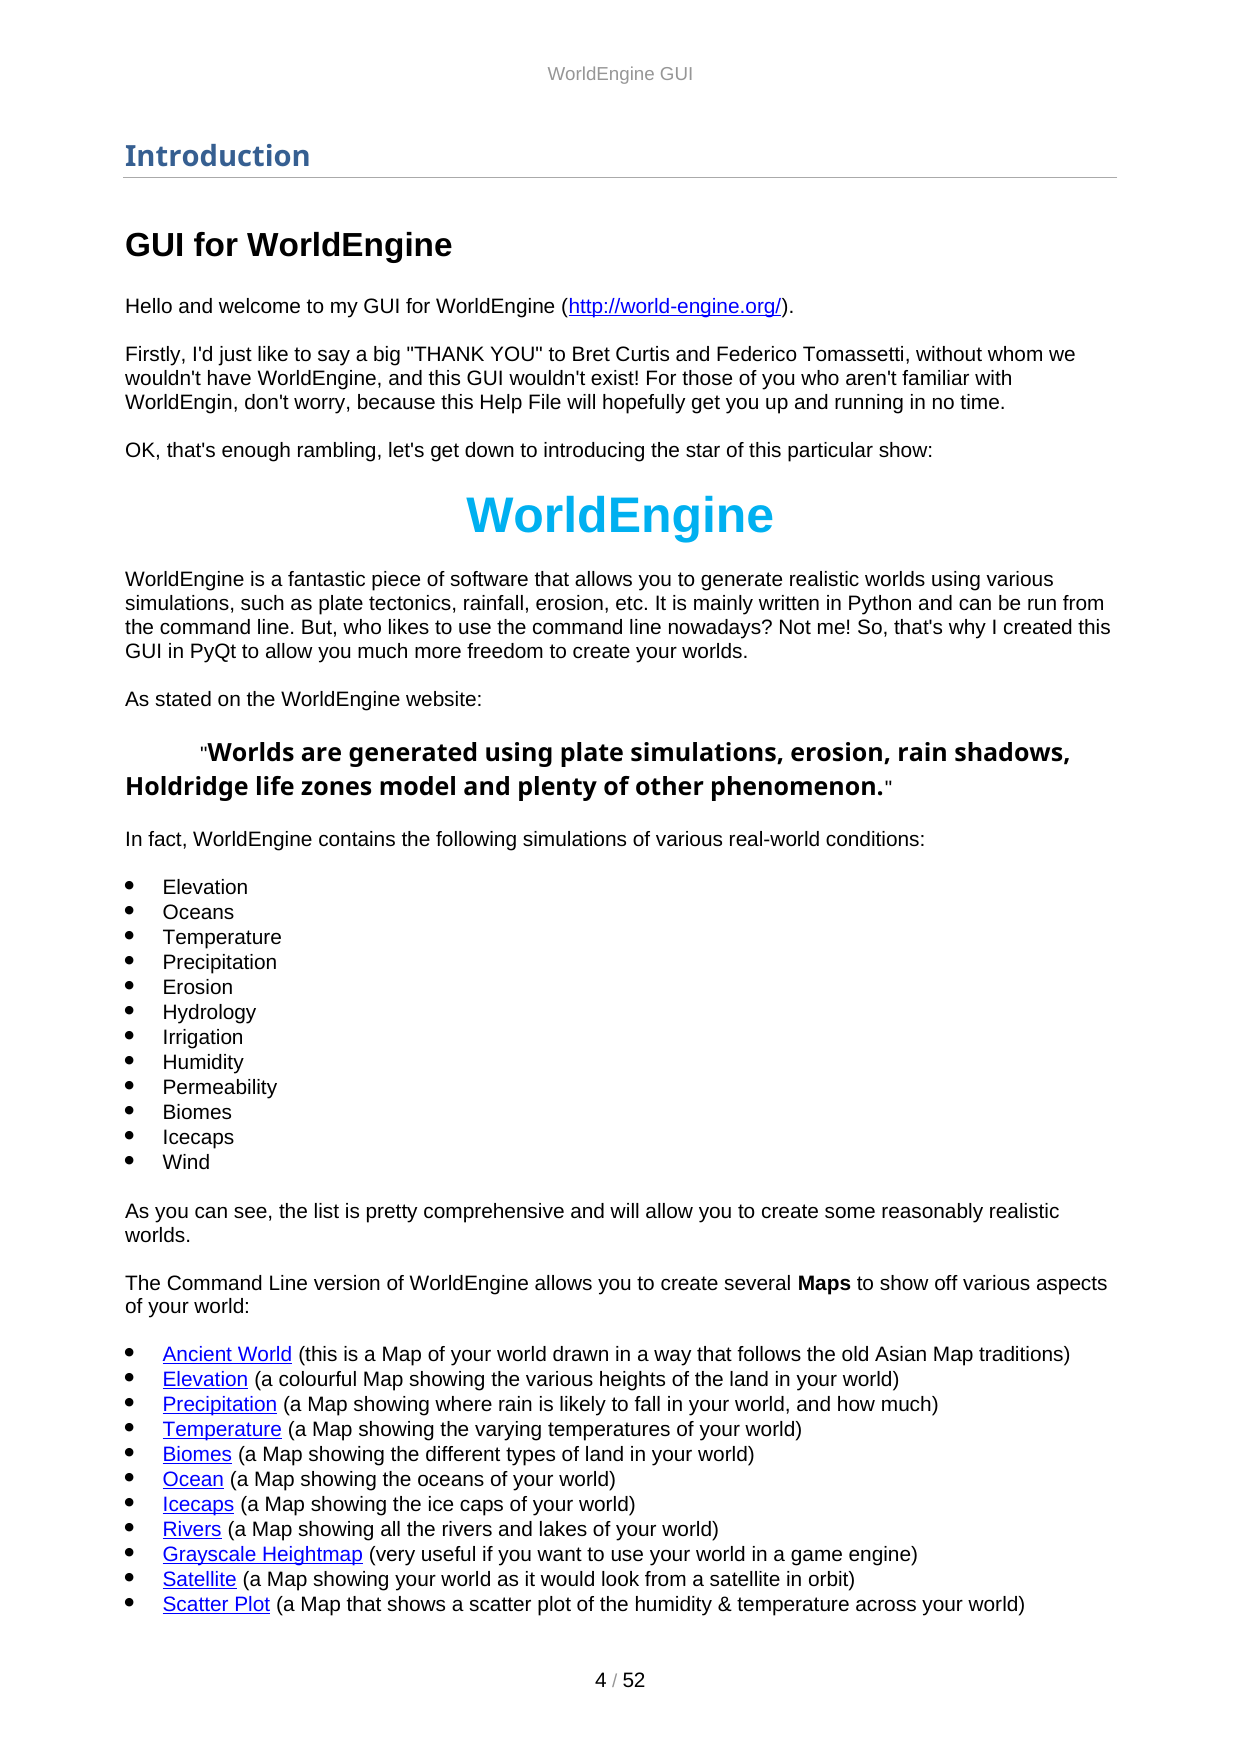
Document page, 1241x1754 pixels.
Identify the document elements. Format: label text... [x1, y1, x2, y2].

list Temperature [125, 924, 1115, 949]
list Icecaps [125, 1124, 1115, 1149]
text As you can see, the list is pretty comprehensive and will allow you to create some reasonably realistic worlds. [125, 1198, 1115, 1246]
list Wind [125, 1149, 1115, 1174]
list Icecaps (a Map showing the ice caps of your world) [125, 1492, 1115, 1517]
text As stated on the WorldEngine website: [125, 687, 1115, 711]
list Oceans [125, 899, 1115, 924]
text WorldEngine is a fantastic piece of software that allows you to generate realistic worlds using various simulations, such as plate tectonics, rainfall, erosion, etc. It is mainly written in Python and can be run from the command line. But, who likes to use the command line nowadays? Not me! So, that's why I created this GUI in PyQt to allow you much more freedom to create your worlds. [125, 567, 1115, 663]
list Grayscale Heightmap (very useful if you want to use your world in a game engine) [125, 1542, 1115, 1567]
list Temperature (a Map showing the varying temperatures of your world) [125, 1417, 1115, 1442]
text OK, that's enough rambling, let's get down to introducing the star of this particular show: [125, 437, 1115, 461]
text "Worlds are generated using plate simulations, erosion, rain shadows, Holdridge life zones model and plenty of other phenomenon." [125, 734, 1115, 803]
list Satellite (a Map showing your world as it would look from a satellite in orbit) [125, 1567, 1115, 1592]
text In fact, WorldEngine contains the following simulations of various real-world conditions: [125, 827, 1115, 851]
subtitle GUI for WorldEngine [125, 225, 1115, 263]
list Elevation (a colourful Map showing the various heights of the land in your world) [125, 1367, 1115, 1392]
list Ancient World (this is a Map of your world drawn in a way that follows the old Asian Map traditions) [125, 1342, 1115, 1367]
text Hello and welcome to my GUI for WorldEngine (http://world-engine.org/). [125, 294, 1115, 318]
text Introduction [123, 133, 1117, 177]
list Biomes [125, 1099, 1115, 1124]
list Biomes (a Map showing the different types of land in your world) [125, 1442, 1115, 1467]
text WorldEngine [125, 485, 1115, 543]
list Rivers (a Map showing all the rivers and lakes of your world) [125, 1517, 1115, 1542]
text Firstly, I'd just like to say a big "THANK YOU" to Bret Curtis and Federico Tomassetti, without whom we wouldn't have WorldEngine, and this GUI wouldn't exist! For those of you who aren't familiar with WorldEngin, don't worry, because this Help File will hopefully get you up and running in no time. [125, 342, 1115, 413]
list Ocean (a Map showing the oceans of your world) [125, 1467, 1115, 1492]
list Irrigation [125, 1024, 1115, 1049]
list Elevation [125, 874, 1115, 899]
list Precipitation [125, 949, 1115, 974]
list Humidity [125, 1049, 1115, 1074]
list Hydrology [125, 999, 1115, 1024]
list Permeability [125, 1074, 1115, 1099]
list Erosion [125, 974, 1115, 999]
list Precipitation (a Map showing where rain is likely to fall in your world, and how much) [125, 1392, 1115, 1417]
list Scatter Plot (a Map that shows a scatter plot of the humidity & temperature across your world) [125, 1592, 1115, 1617]
text The Command Line version of WorldEngine allows you to create several Maps to show off various aspects of your world: [125, 1270, 1115, 1318]
